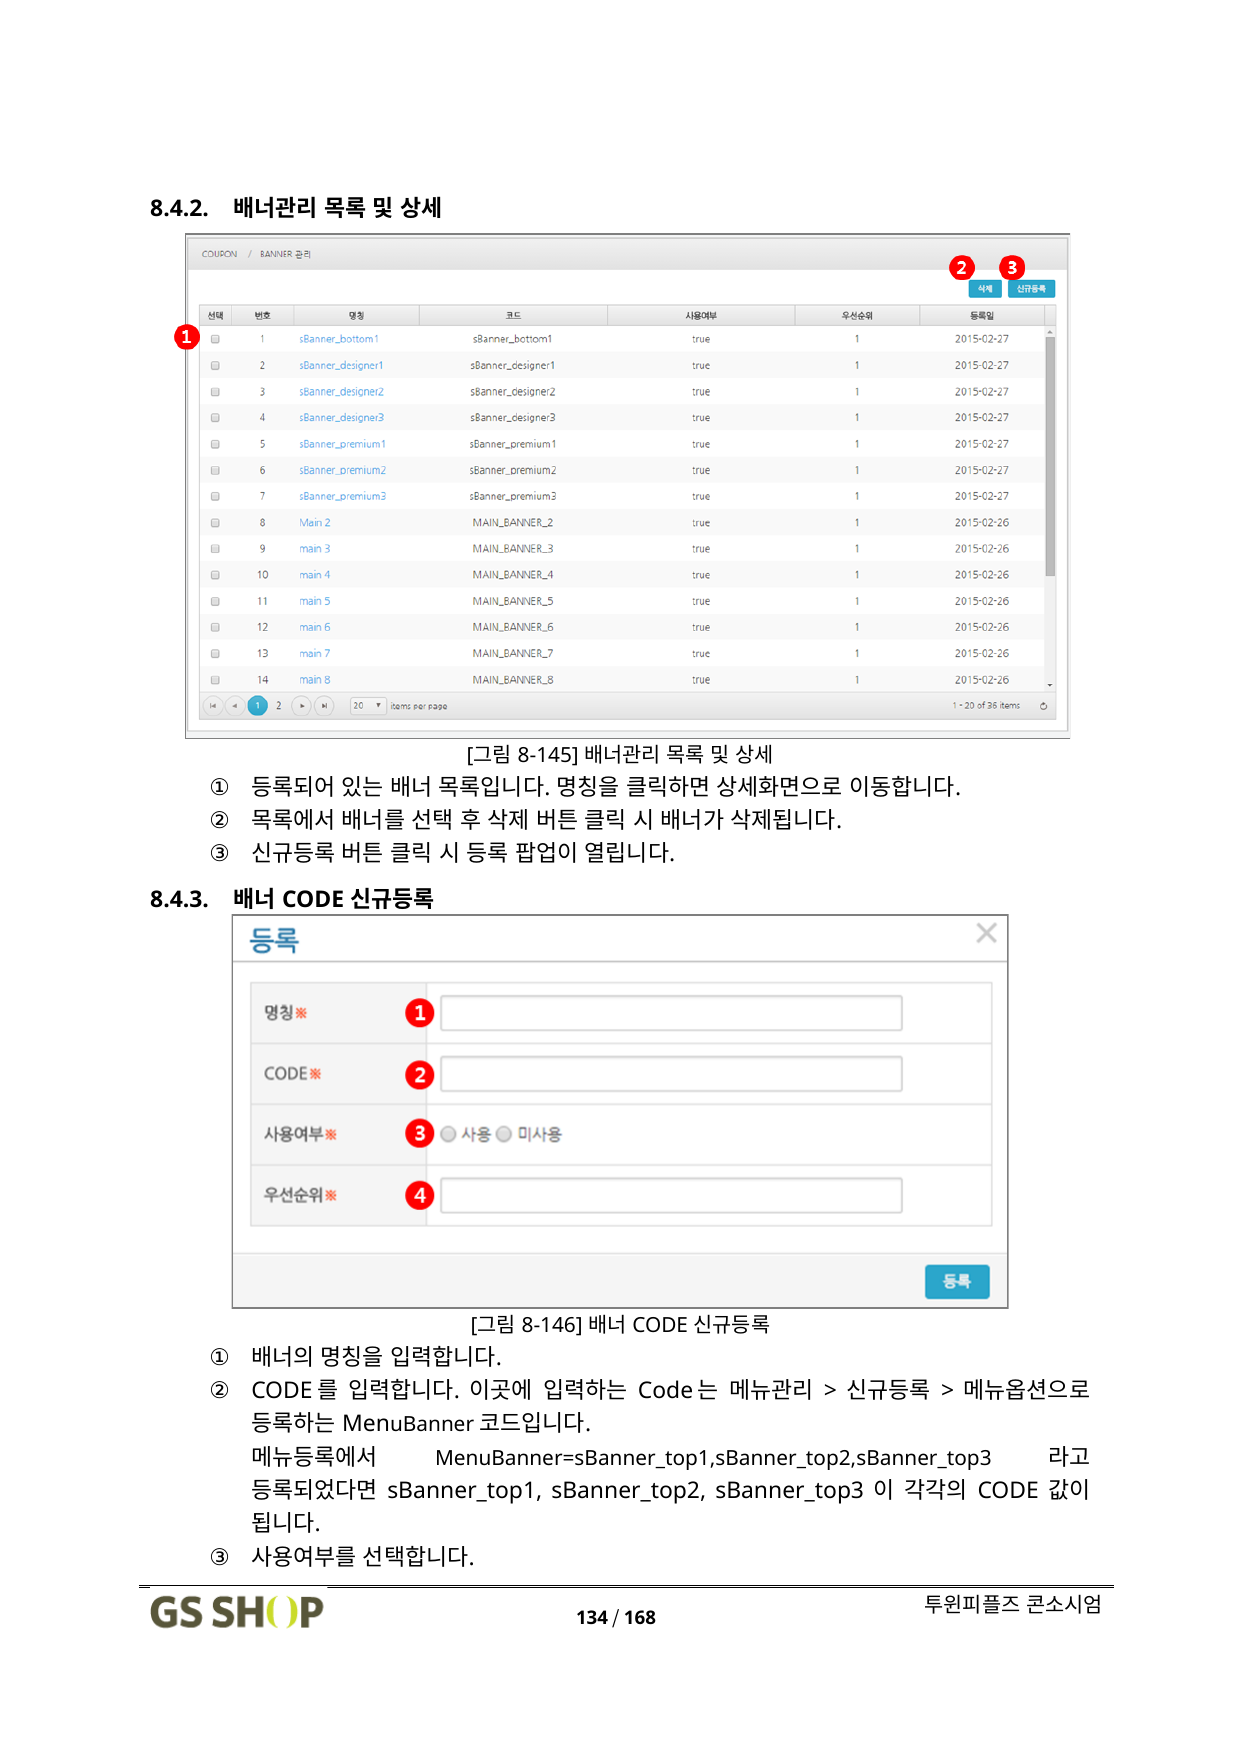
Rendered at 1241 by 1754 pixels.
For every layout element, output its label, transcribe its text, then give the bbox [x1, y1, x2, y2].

subtitle 목록에서 배너를 선택 후 삭제 버튼 클릭 시 배너가 삭제됩니다. [209, 802, 1090, 835]
subtitle CODE를 입력합니다. 이곳에 입력하는 Code는 메뉴관리 > 신규등록 > 메뉴옵션으로 등록하는 MenuBanner 코드입니다. [209, 1372, 1090, 1439]
picture [150, 1587, 328, 1631]
picture [231, 914, 1009, 1309]
picture [170, 233, 1071, 739]
subtitle 배너 CODE 신규등록 [150, 881, 1067, 914]
subtitle 배너관리 목록 및 상세 [150, 190, 1067, 223]
subtitle 등록되어 있는 배너 목록입니다. 명칭을 클릭하면 상세화면으로 이동합니다. [209, 768, 1090, 802]
subtitle 배너의 명칭을 입력합니다. [209, 1339, 1090, 1372]
subtitle 메뉴등록에서 MenuBanner=sBanner_top1,sBanner_top2,sBanner_top3 라고 등록되었다면 sBanner_top1, sBanner_top2, sBanner_top3 이 각각의 CODE 값이 됩니다. [251, 1439, 1090, 1538]
subtitle 신규등록 버튼 클릭 시 등록 팝업이 열립니다. [209, 835, 1090, 868]
subtitle 사용여부를 선택합니다. [209, 1538, 1090, 1572]
